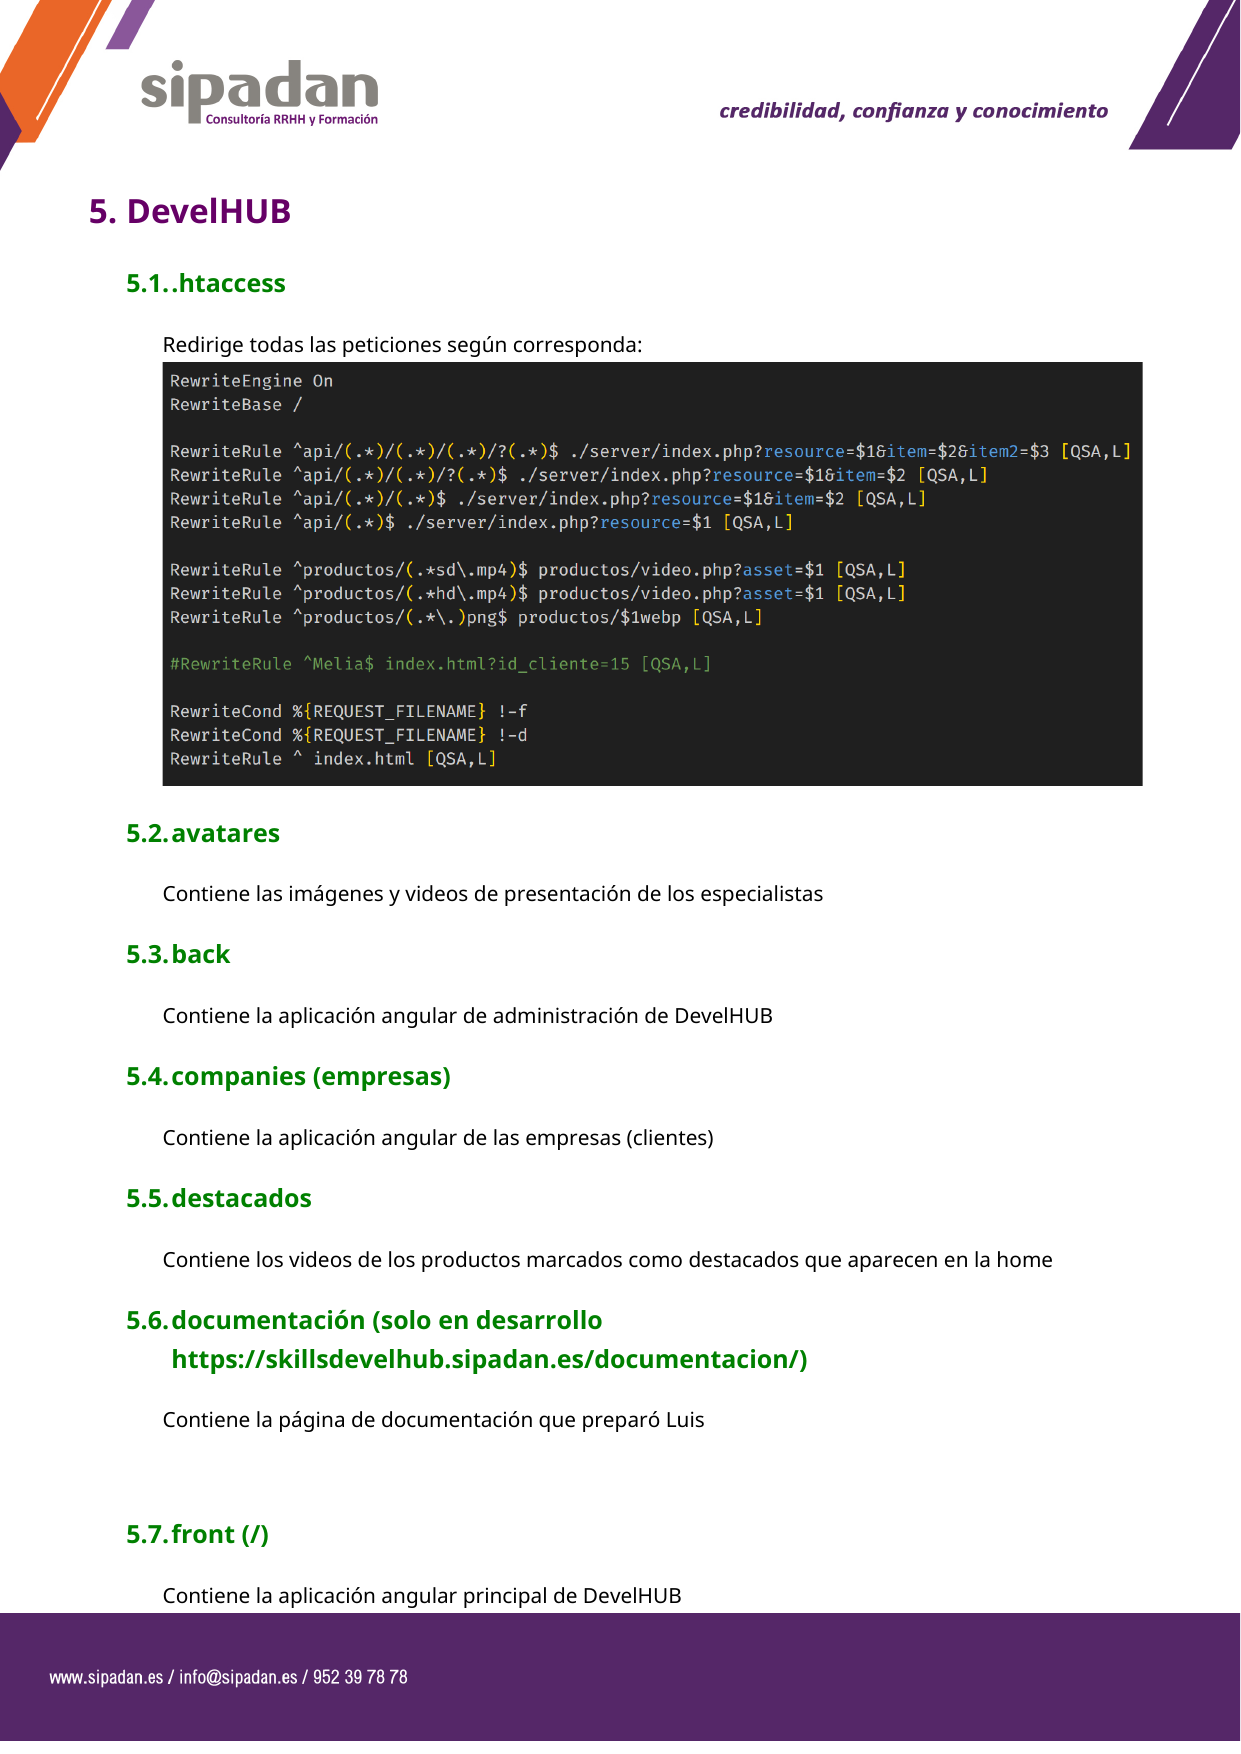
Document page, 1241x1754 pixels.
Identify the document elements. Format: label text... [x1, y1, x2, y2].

picture [162, 362, 1143, 786]
subtitle documentación (solo en desarrollo https://skillsdevelhub.sipadan.es/documentacion/) [126, 1302, 1137, 1376]
subtitle DevelHUB [89, 188, 1137, 234]
text Contiene la aplicación angular de las empresas (clientes) [89, 1123, 1137, 1151]
picture [0, 1613, 1241, 1741]
subtitle destacados [126, 1181, 1137, 1214]
text Contiene la aplicación angular de administración de DevelHUB [89, 1001, 1137, 1029]
text Contiene la aplicación angular principal de DevelHUB [89, 1581, 1137, 1609]
subtitle .htaccess [126, 266, 1137, 299]
text Redirige todas las peticiones según corresponda: [162, 330, 1137, 362]
text Contiene la página de documentación que preparó Luis [89, 1406, 1137, 1434]
subtitle back [126, 937, 1137, 971]
picture [0, 0, 1241, 189]
subtitle front (/) [126, 1517, 1137, 1551]
text Contiene las imágenes y videos de presentación de los especialistas [89, 879, 1137, 908]
subtitle companies (empresas) [126, 1059, 1137, 1093]
text Contiene los videos de los productos marcados como destacados que aparecen en la home [89, 1245, 1137, 1273]
subtitle avatares [126, 815, 1137, 849]
